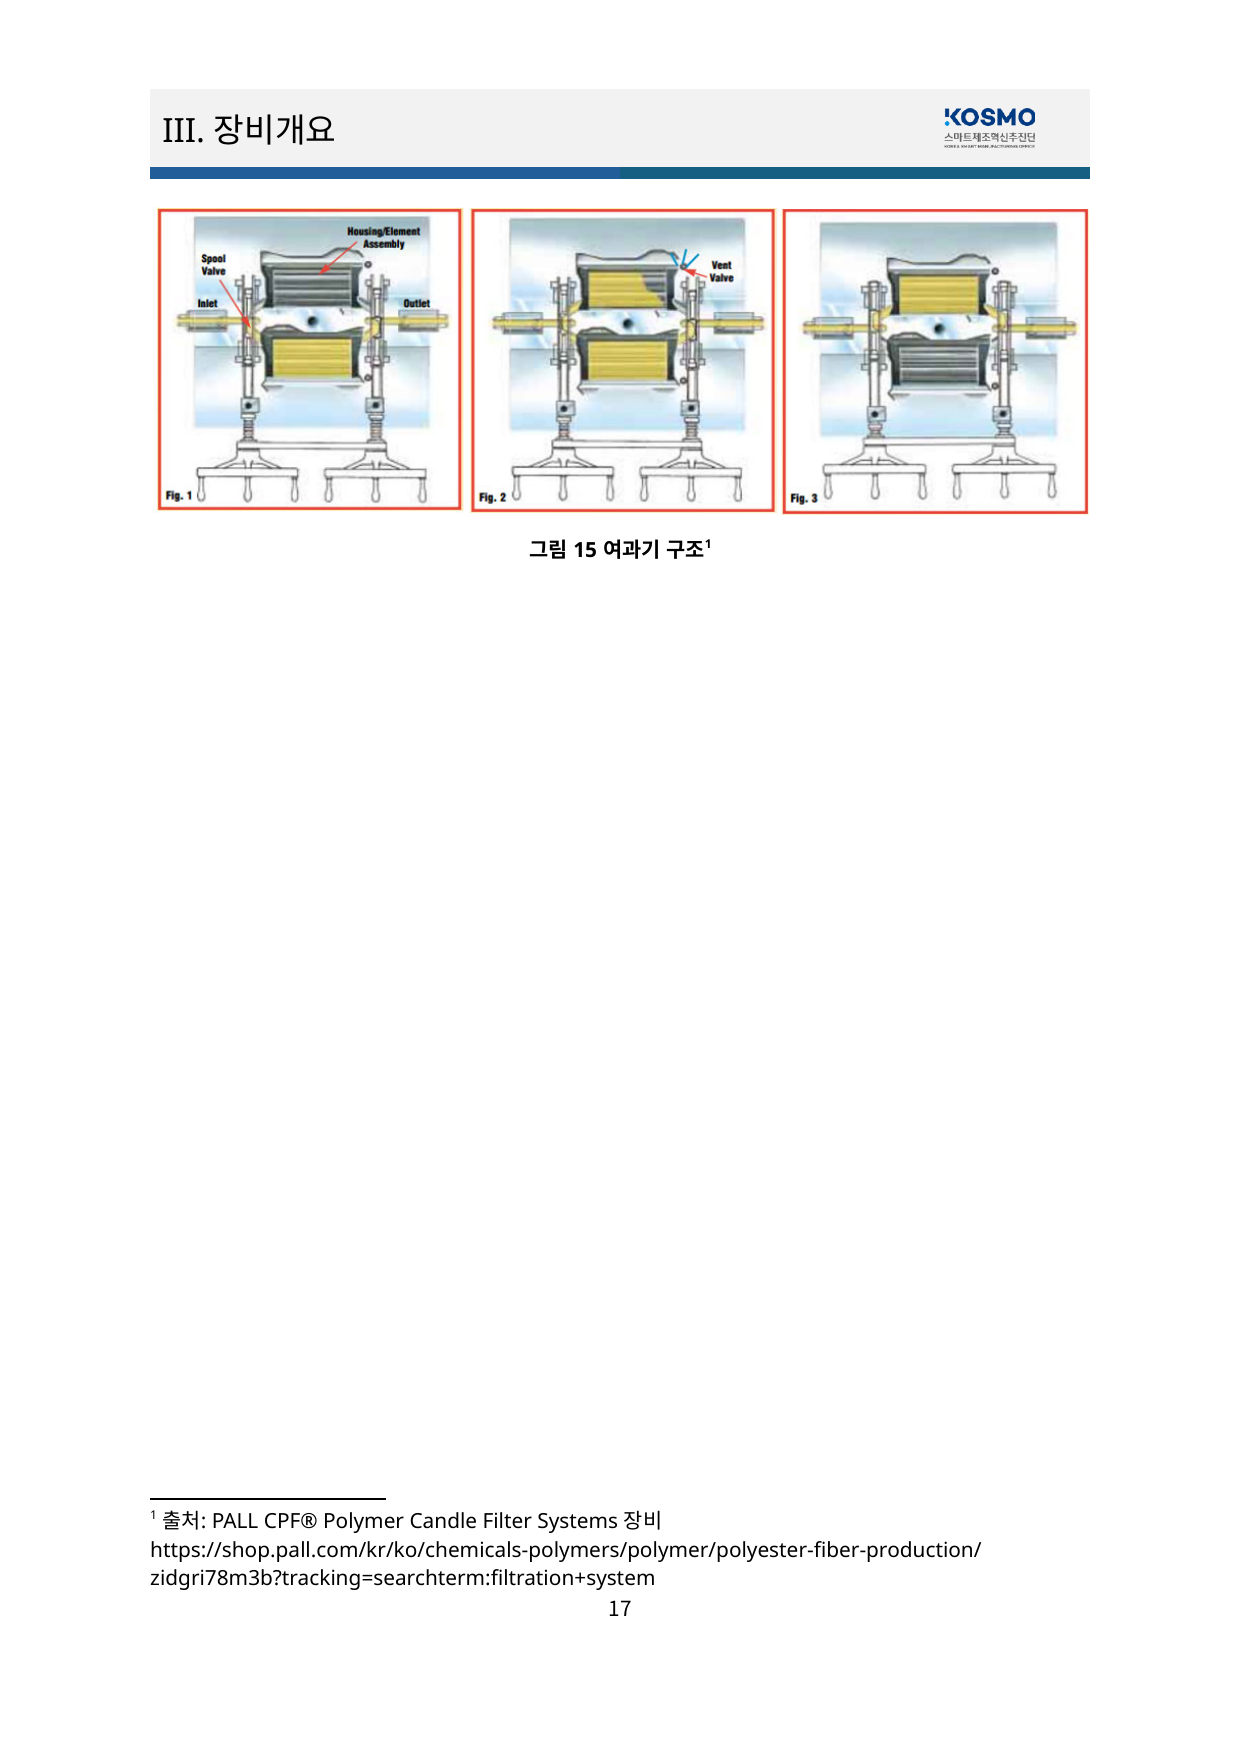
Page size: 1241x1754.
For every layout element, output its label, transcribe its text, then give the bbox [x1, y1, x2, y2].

picture [150, 207, 1089, 517]
text 그림 15 여과기 구조 [150, 533, 1090, 564]
picture [944, 108, 1035, 148]
